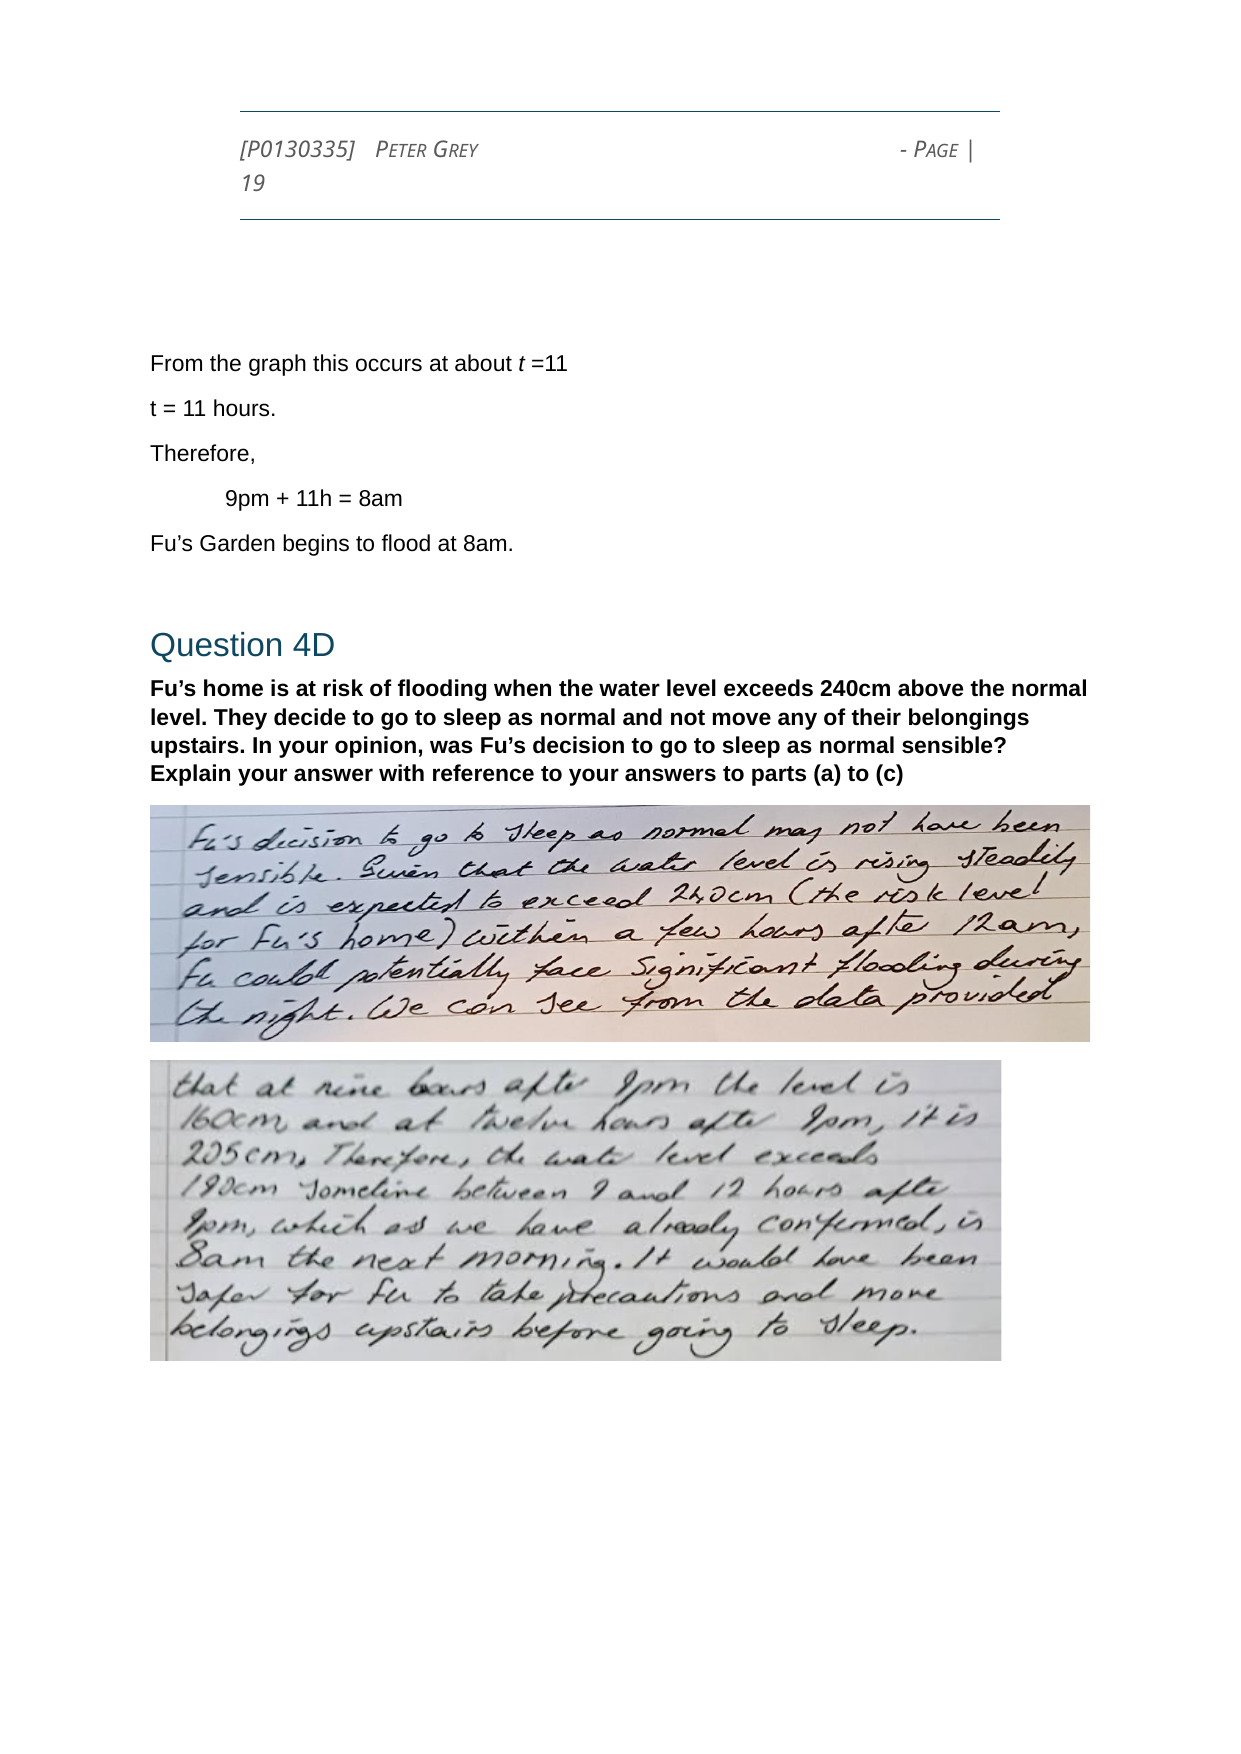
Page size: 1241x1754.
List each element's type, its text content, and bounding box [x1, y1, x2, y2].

text Therefore, [150, 440, 1090, 466]
text 9pm + 11h = 8am [150, 485, 1090, 511]
picture [150, 1060, 1002, 1361]
text Fu’s home is at risk of flooding when the water level exceeds 240cm above the normal level. They decide to go to sleep as normal and not move any of their belongings upstairs. In your opinion, was Fu’s decision to go to sleep as normal sensible? Explain your answer with reference to your answers to parts (a) to (c) [150, 675, 1090, 787]
text From the graph this occurs at about t =11 [150, 350, 1090, 376]
text t = 11 hours. [150, 395, 1090, 421]
picture [150, 805, 1091, 1042]
text Fu’s Garden begins to flood at 8am. [150, 530, 1090, 557]
subtitle Question 4D [150, 625, 1090, 664]
